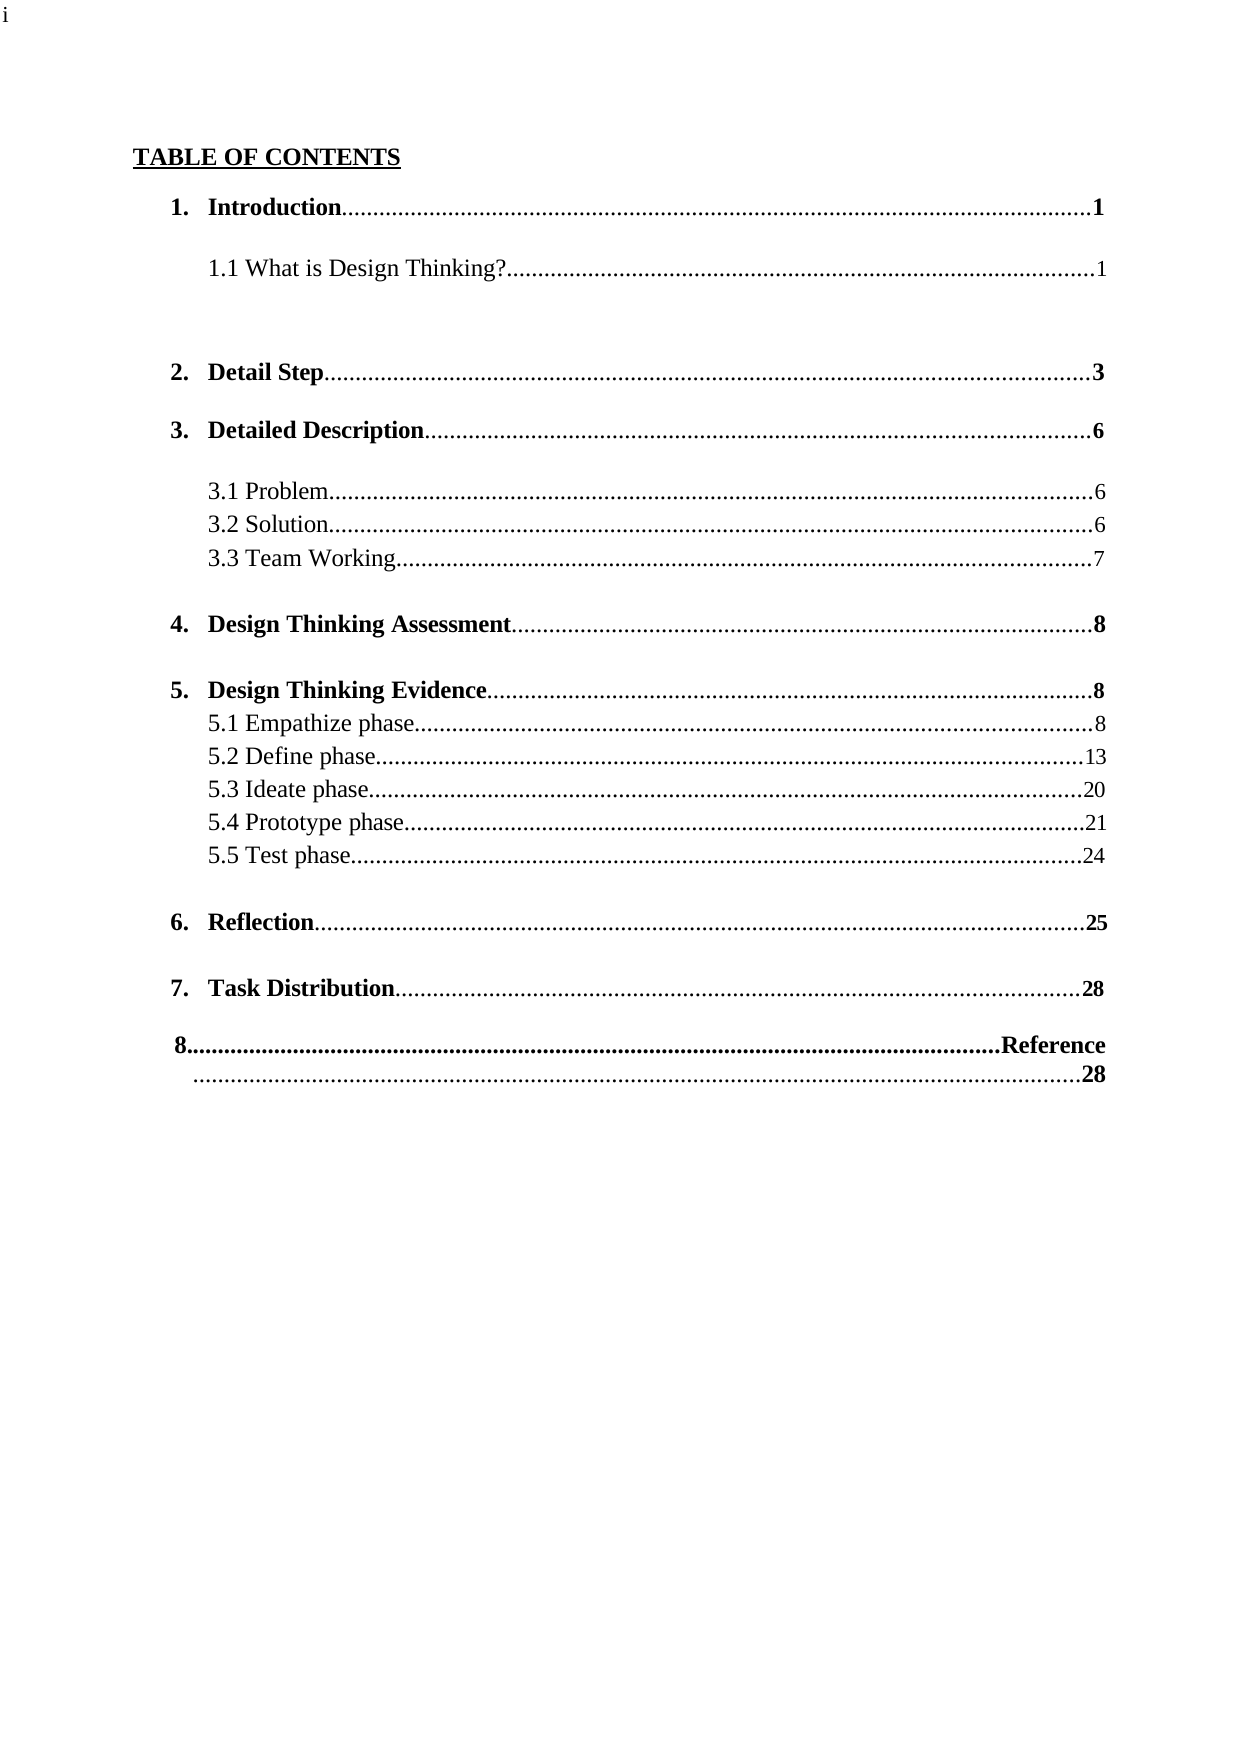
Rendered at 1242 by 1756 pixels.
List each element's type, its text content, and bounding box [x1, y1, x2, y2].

subtitle TABLE OF CONTENTS [133, 142, 1124, 171]
